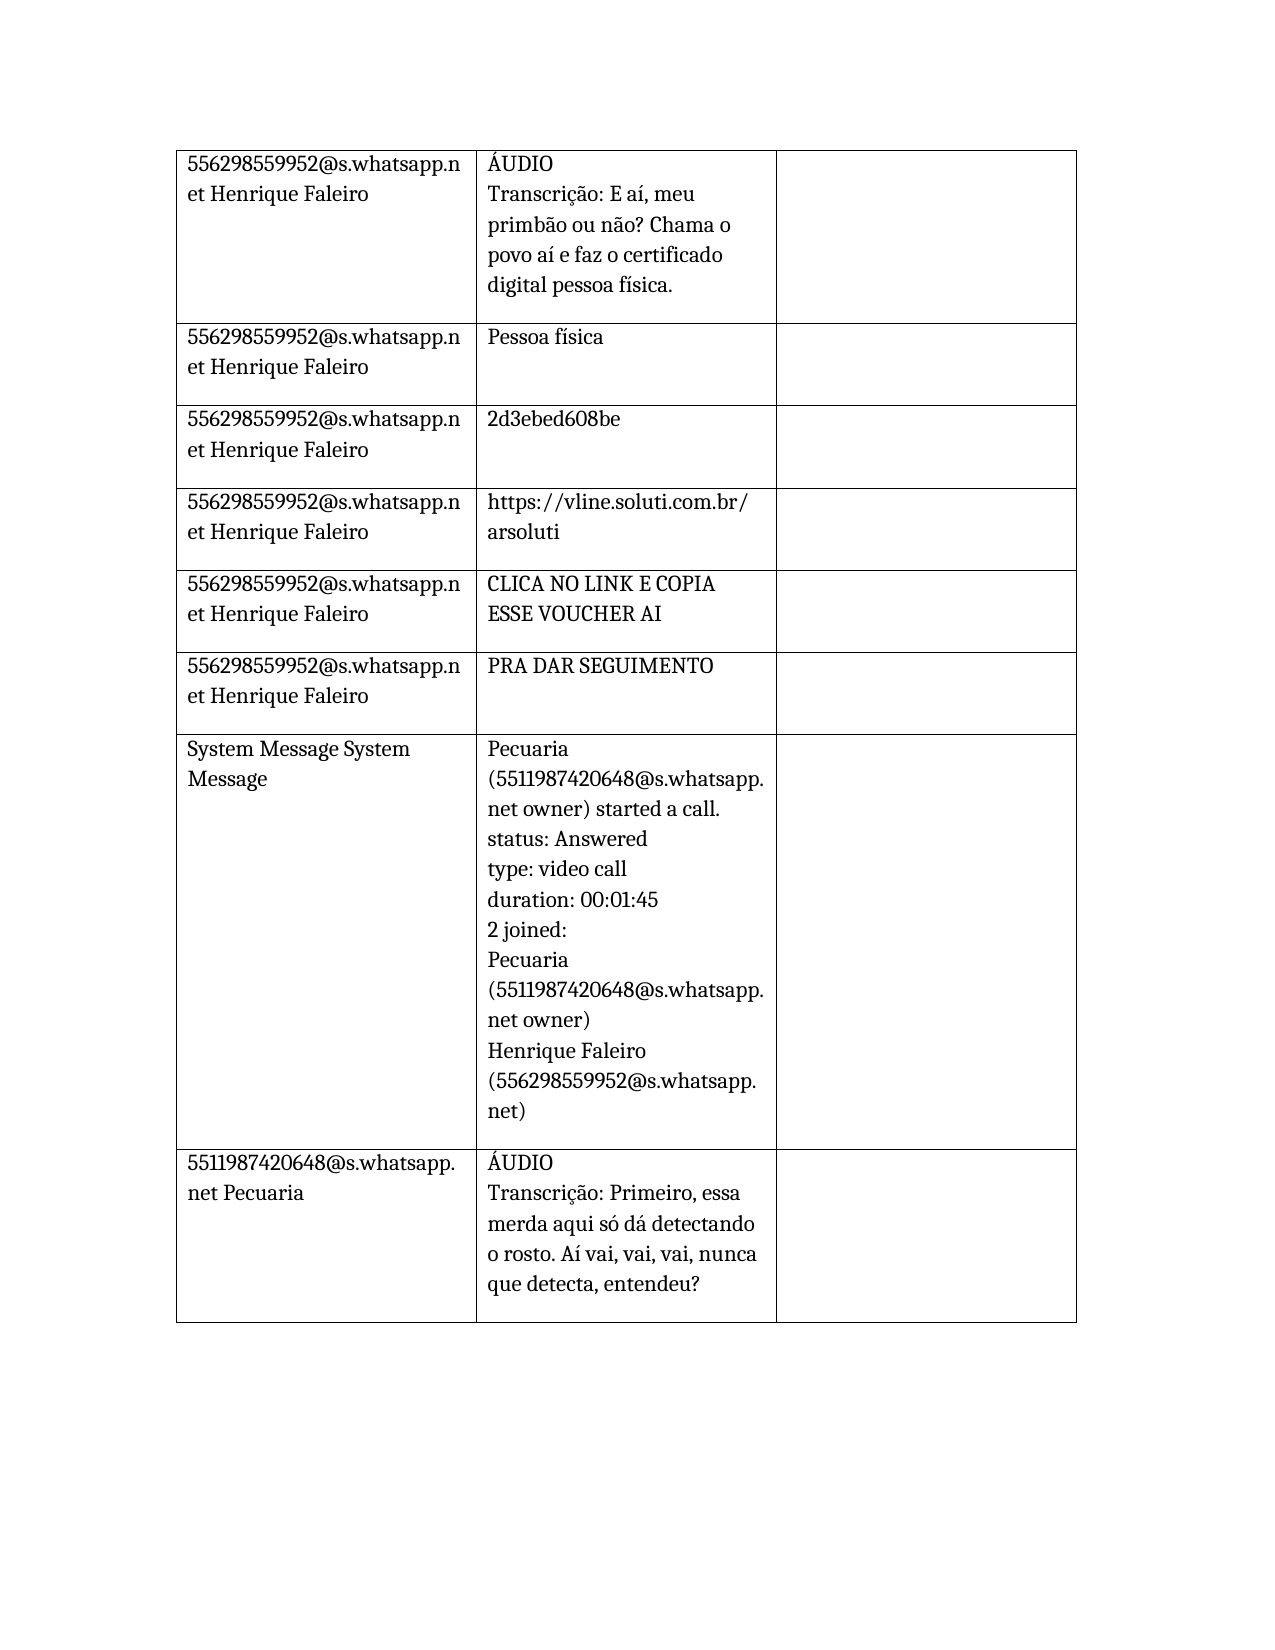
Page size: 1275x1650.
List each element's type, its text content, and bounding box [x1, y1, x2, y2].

table_cell ÁUDIO Transcrição: Primeiro, essa merda aqui só dá detectando o rosto. Aí vai, vai, vai, nunca que detecta, entendeu? [477, 1150, 776, 1322]
table_cell 556298559952@s.whatsapp.net Henrique Faleiro [177, 406, 476, 487]
table_cell 2d3ebed608be [477, 406, 776, 487]
table_cell [777, 571, 1076, 652]
table_cell 556298559952@s.whatsapp.net Henrique Faleiro [177, 571, 476, 652]
table_cell ÁUDIO Transcrição: E aí, meu primbão ou não? Chama o povo aí e faz o certificado digital pessoa física. [477, 151, 776, 323]
table_cell [777, 1150, 1076, 1322]
table_cell [777, 151, 1076, 323]
table_cell Pessoa física [477, 324, 776, 405]
table_cell PRA DAR SEGUIMENTO [477, 653, 776, 734]
table_cell [777, 489, 1076, 570]
table_cell [777, 735, 1076, 1149]
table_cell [177, 1150, 476, 1322]
table_cell 556298559952@s.whatsapp.net Henrique Faleiro [177, 653, 476, 734]
table_cell System Message System Message [177, 735, 476, 1149]
table_cell CLICA NO LINK E COPIA ESSE VOUCHER AI [477, 571, 776, 652]
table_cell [177, 151, 476, 323]
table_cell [177, 324, 476, 405]
table_cell [777, 324, 1076, 405]
table_cell https://vline.soluti.com.br/arsoluti [477, 489, 776, 570]
table_cell 556298559952@s.whatsapp.net Henrique Faleiro [177, 489, 476, 570]
table_cell Pecuaria (5511987420648@s.whatsapp.net owner) started a call. status: Answered type: video call duration: 00:01:45 2 joined: Pecuaria (5511987420648@s.whatsapp.net owner) Henrique Faleiro (556298559952@s.whatsapp.net) [477, 735, 776, 1149]
table_cell [777, 653, 1076, 734]
table_cell [777, 406, 1076, 487]
